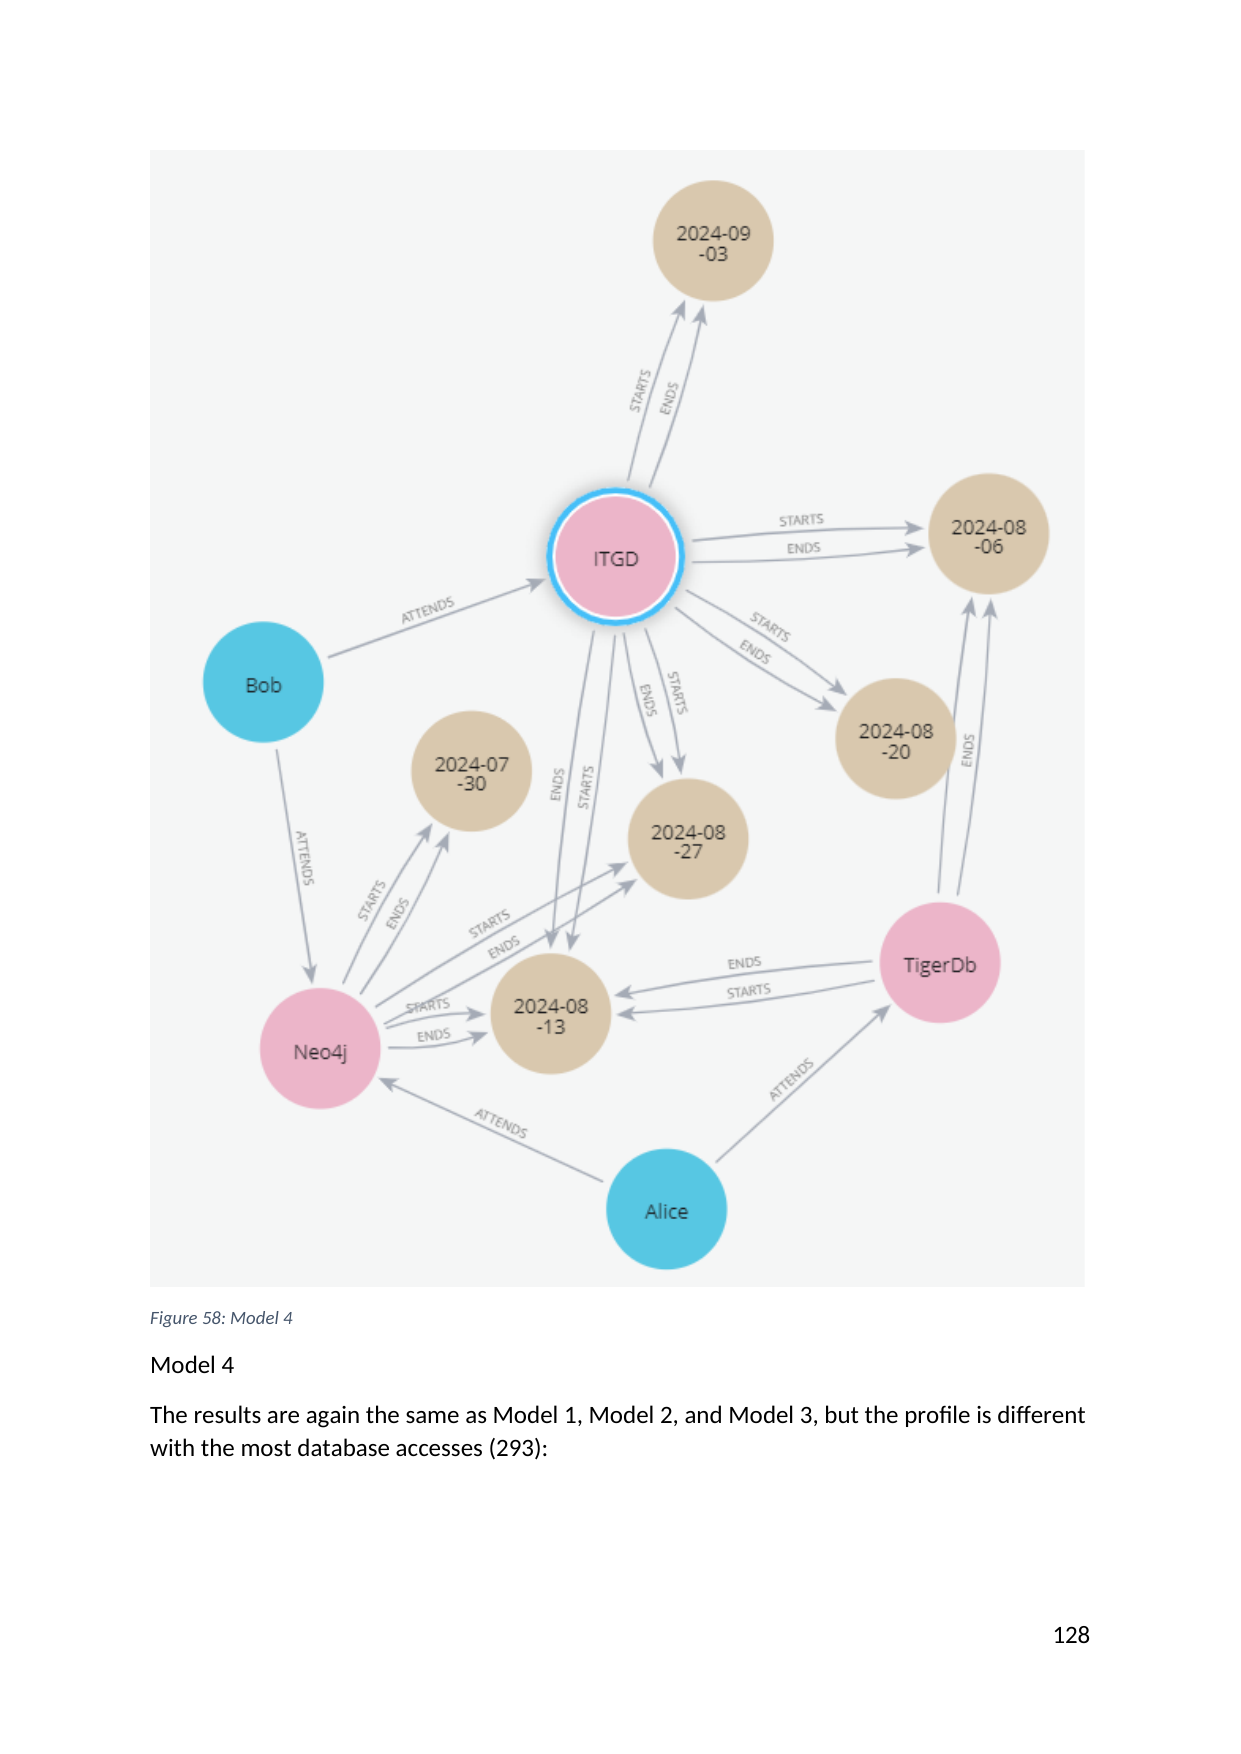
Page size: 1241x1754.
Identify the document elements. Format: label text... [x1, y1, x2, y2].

text Model 4 [150, 1350, 1090, 1380]
picture [150, 150, 1085, 1287]
text Figure 58: Model 4 [150, 1306, 1090, 1329]
text The results are again the same as Model 1, Model 2, and Model 3, but the profile is different with the most database accesses (293): [150, 1399, 1090, 1463]
